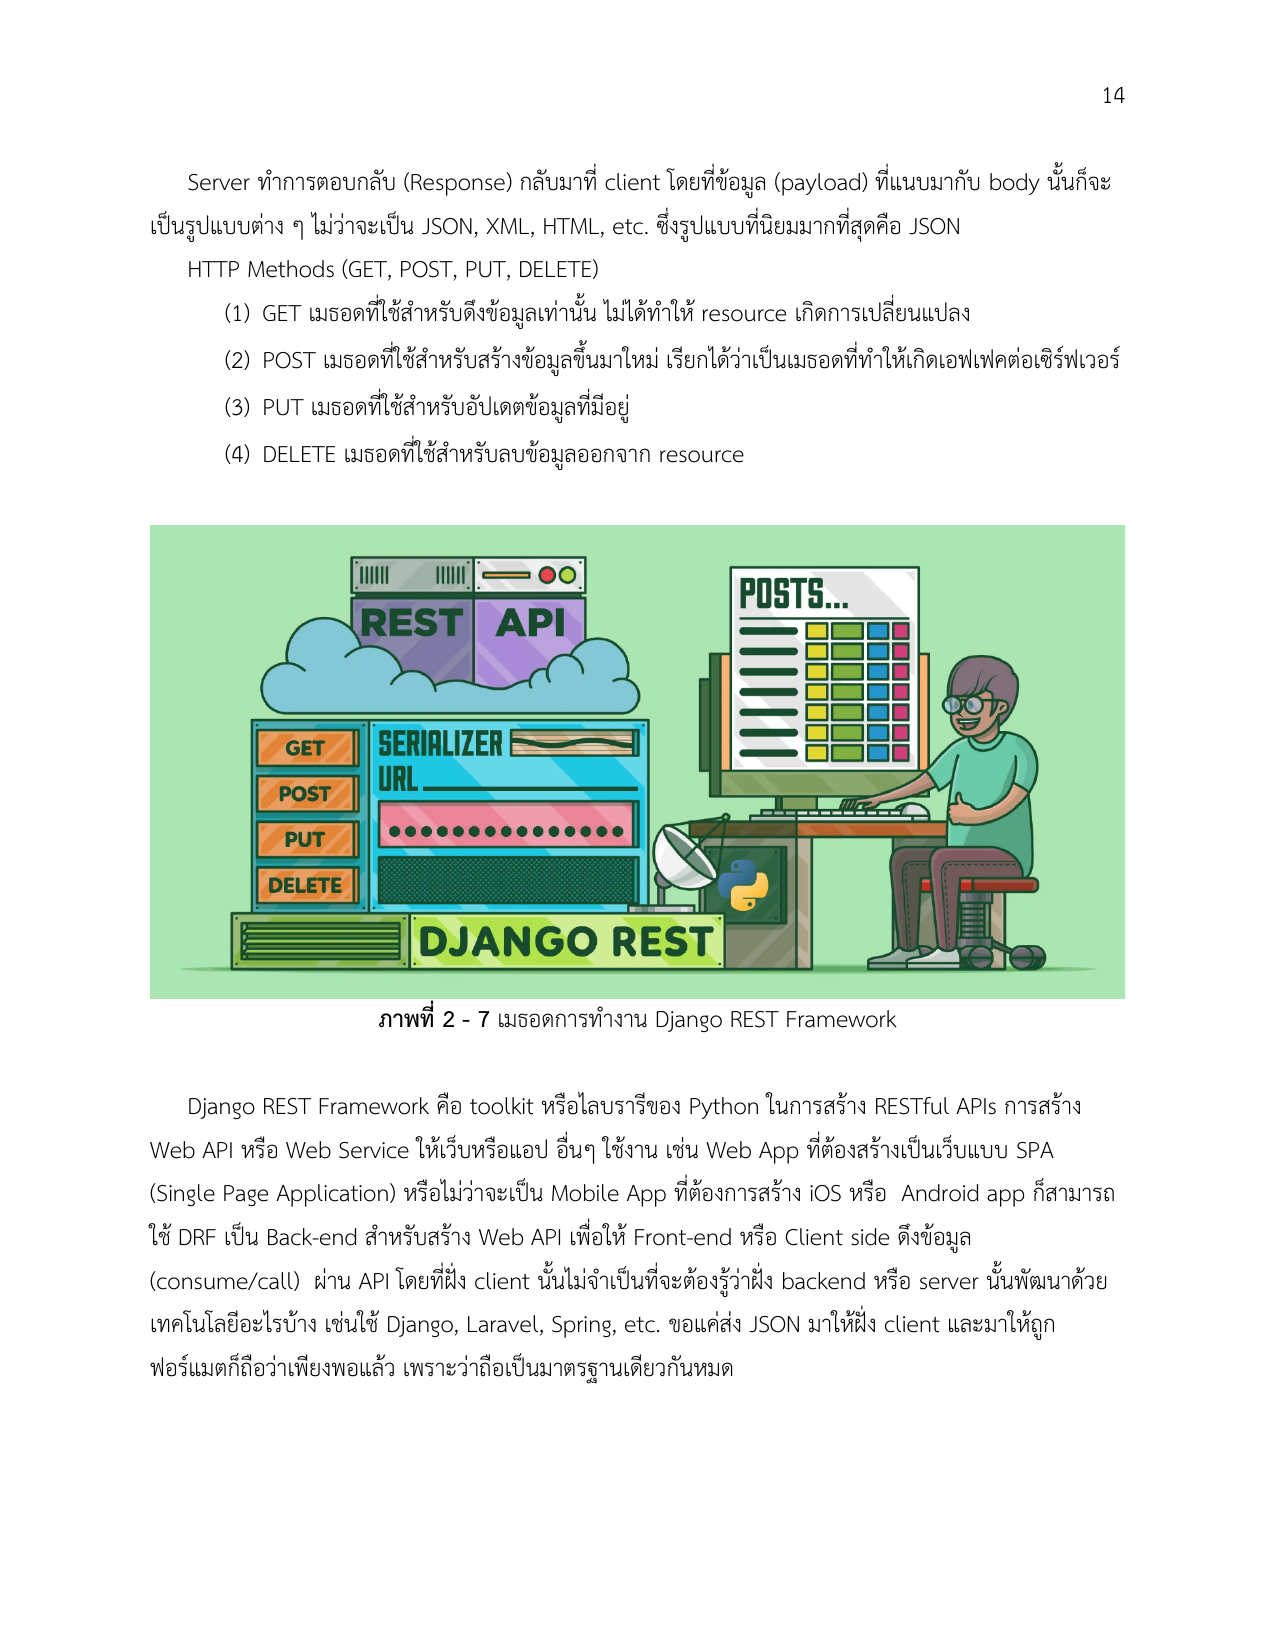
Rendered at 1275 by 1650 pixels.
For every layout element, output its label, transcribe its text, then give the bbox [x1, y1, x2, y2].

list HTTP Methods (GET, POST, PUT, DELETE) [150, 249, 1125, 293]
list GET เมธอดที่ใช้สำหรับดึงข้อมูลเท่านั้น ไม่ได้ทำให้ resource เกิดการเปลี่ยนแปลง [225, 293, 1125, 337]
list POST เมธอดที่ใช้สำหรับสร้างข้อมูลขึ้นมาใหม่ เรียกได้ว่าเป็นเมธอดที่ทำให้เกิดเอฟเฟคต่อเซิร์ฟเวอร์ [225, 340, 1125, 384]
list Django REST Framework คือ toolkit หรือไลบรารีของ Python ในการสร้าง RESTful APIs การสร้าง Web API หรือ Web Service ให้เว็บหรือแอป อื่นๆ ใช้งาน เช่น Web App ที่ต้องสร้างเป็นเว็บแบบ SPA (Single Page Application) หรือไม่ว่าจะเป็น Mobile App ที่ต้องการสร้าง iOS หรือ Android app ก็สามารถใช้ DRF เป็น Back-end สำหรับสร้าง Web API เพื่อให้ Front-end หรือ Client side ดึงข้อมูล (consume/call) ผ่าน API โดยที่ฝั่ง client นั้นไม่จำเป็นที่จะต้องรู้ว่าฝั่ง backend หรือ server นั้นพัฒนาด้วยเทคโนโลยีอะไรบ้าง เช่นใช้ Django, Laravel, Spring, etc. ขอแค่ส่ง JSON มาให้ฝั่ง client และมาให้ถูกฟอร์แมตก็ถือว่าเพียงพอแล้ว เพราะว่าถือเป็นมาตรฐานเดียวกันหมด [150, 1086, 1125, 1392]
list DELETE เมธอดที่ใช้สำหรับลบข้อมูลออกจาก resource [225, 434, 1125, 478]
text ภาพที่ 2 - 7 เมธอดการทำงาน Django REST Framework [150, 999, 1125, 1043]
picture [150, 525, 1125, 999]
list PUT เมธอดที่ใช้สำหรับอัปเดตข้อมูลที่มีอยู่ [225, 387, 1125, 431]
list Server ทำการตอบกลับ (Response) กลับมาที่ client โดยที่ข้อมูล (payload) ที่แนบมากับ body นั้นก็จะเป็นรูปแบบต่าง ๆ ไม่ว่าจะเป็น JSON, XML, HTML, etc. ซึ่งรูปแบบที่นิยมมากที่สุดคือ JSON [150, 162, 1125, 249]
